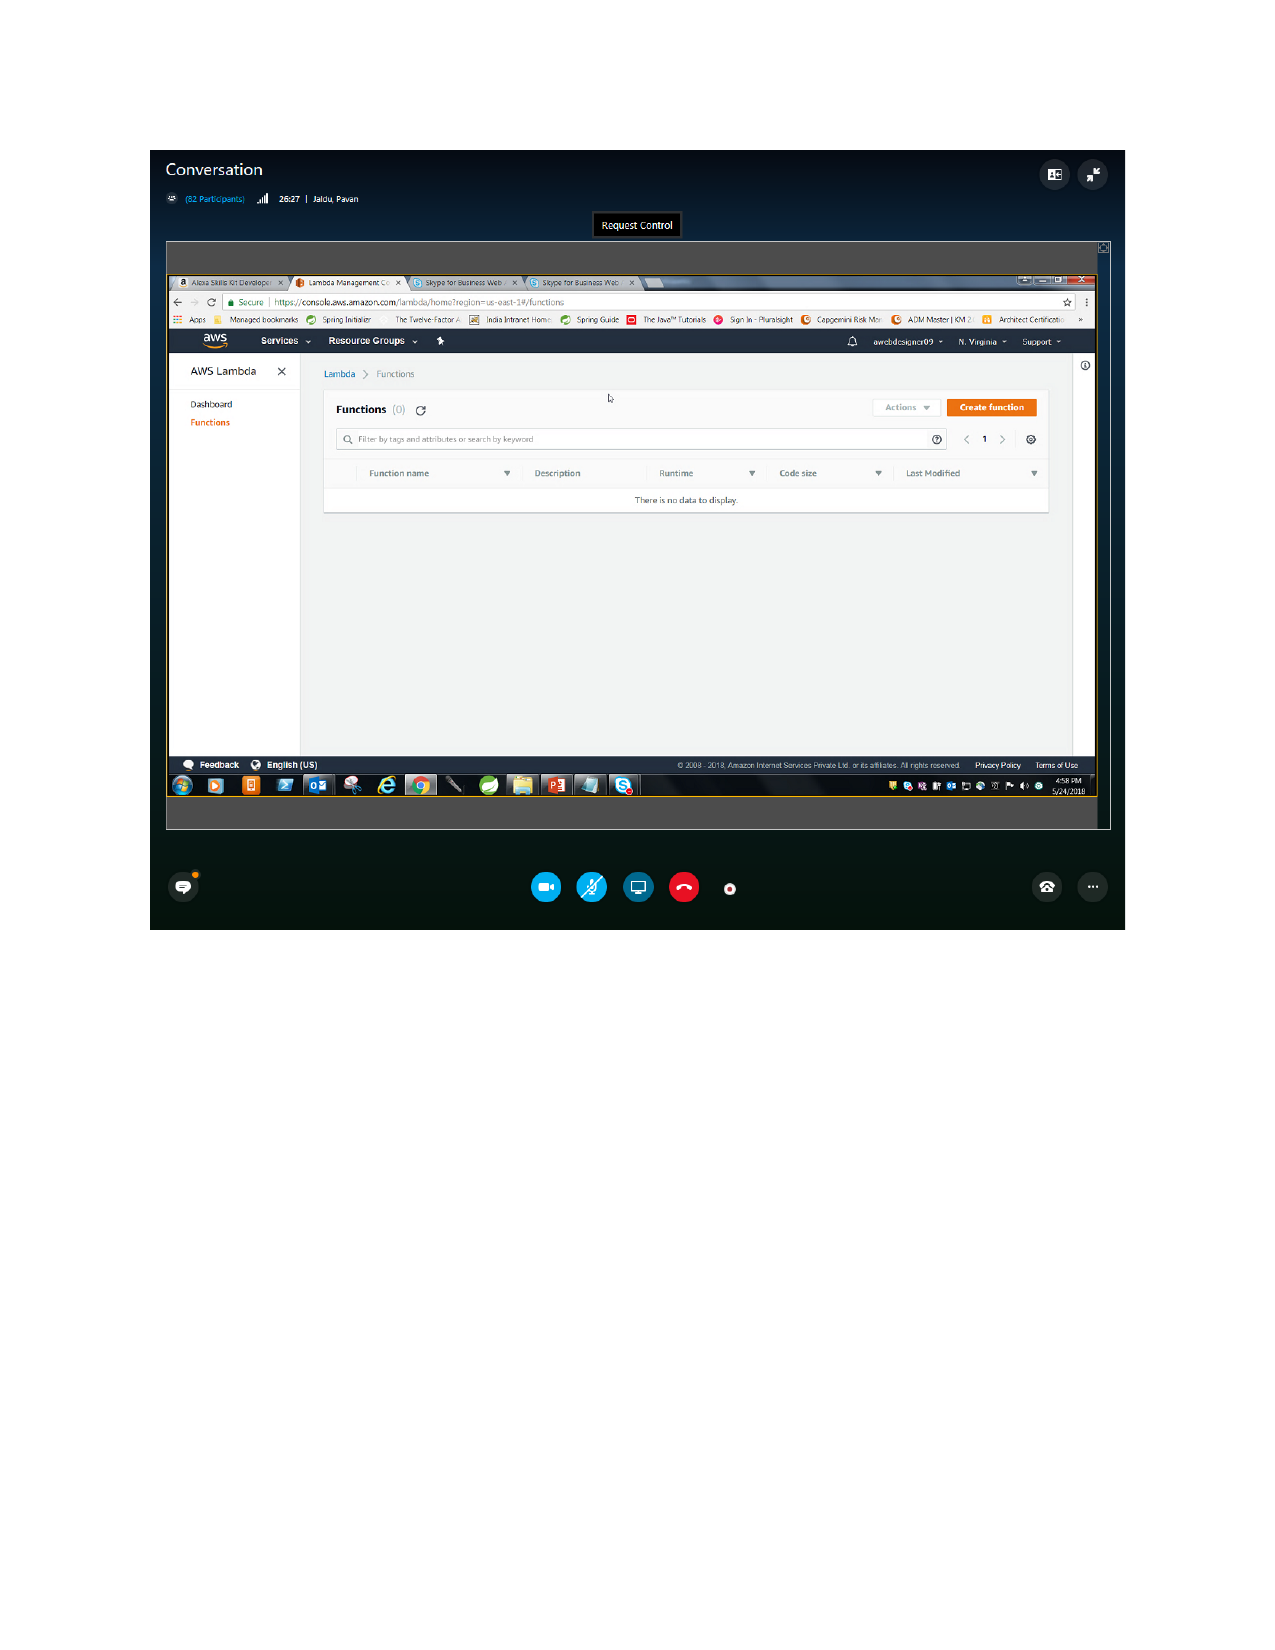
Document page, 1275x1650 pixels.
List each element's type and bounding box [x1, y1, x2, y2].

picture [150, 150, 1125, 930]
